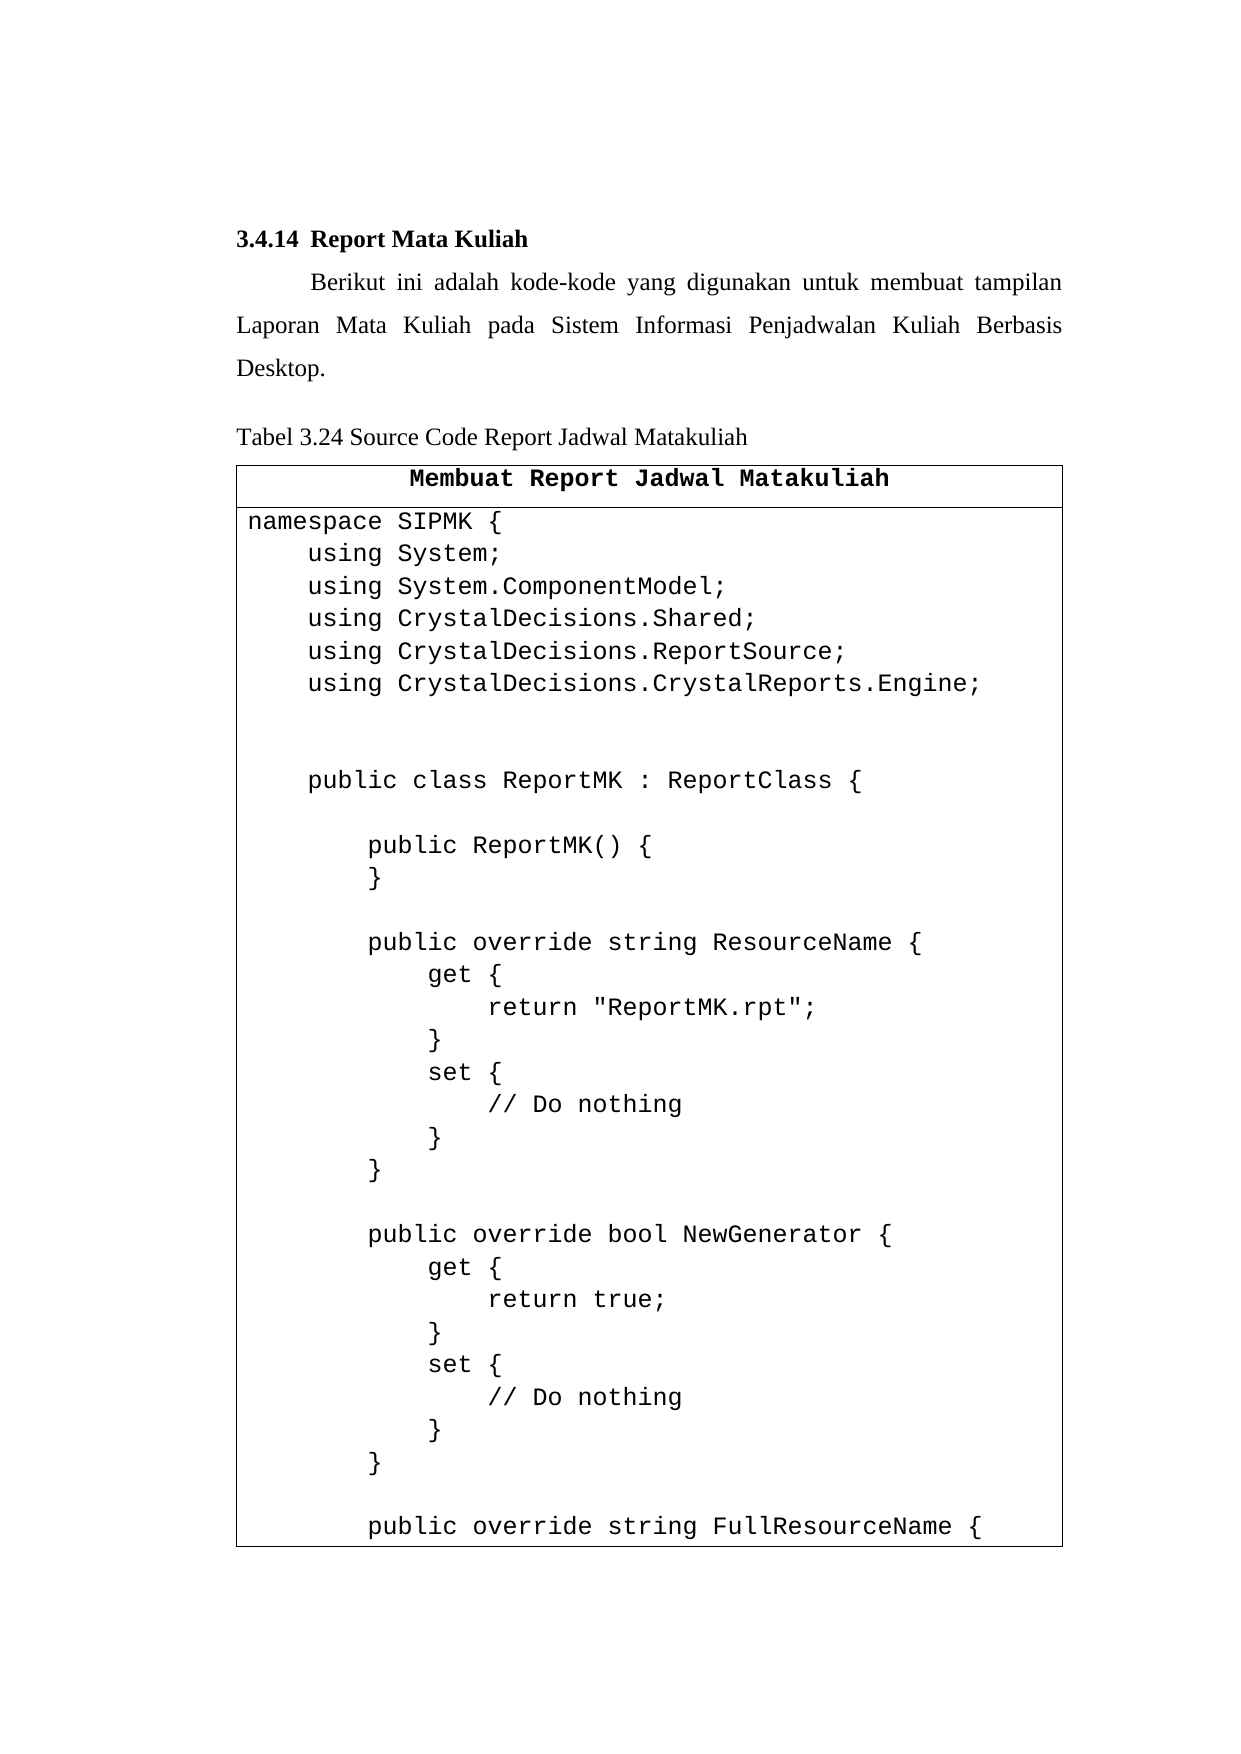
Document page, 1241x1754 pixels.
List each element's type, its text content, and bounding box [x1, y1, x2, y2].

text Berikut ini adalah kode-kode yang digunakan untuk membuat tampilan Laporan Mata Kuliah pada Sistem Informasi Penjadwalan Kuliah Berbasis Desktop. [236, 267, 1063, 382]
table_header Membuat Report Jadwal Matakuliah [237, 466, 1062, 507]
text Report Mata Kuliah [236, 224, 1063, 253]
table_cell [237, 508, 1062, 1546]
text Tabel 3.24 Source Code Report Jadwal Matakuliah [236, 422, 1063, 450]
